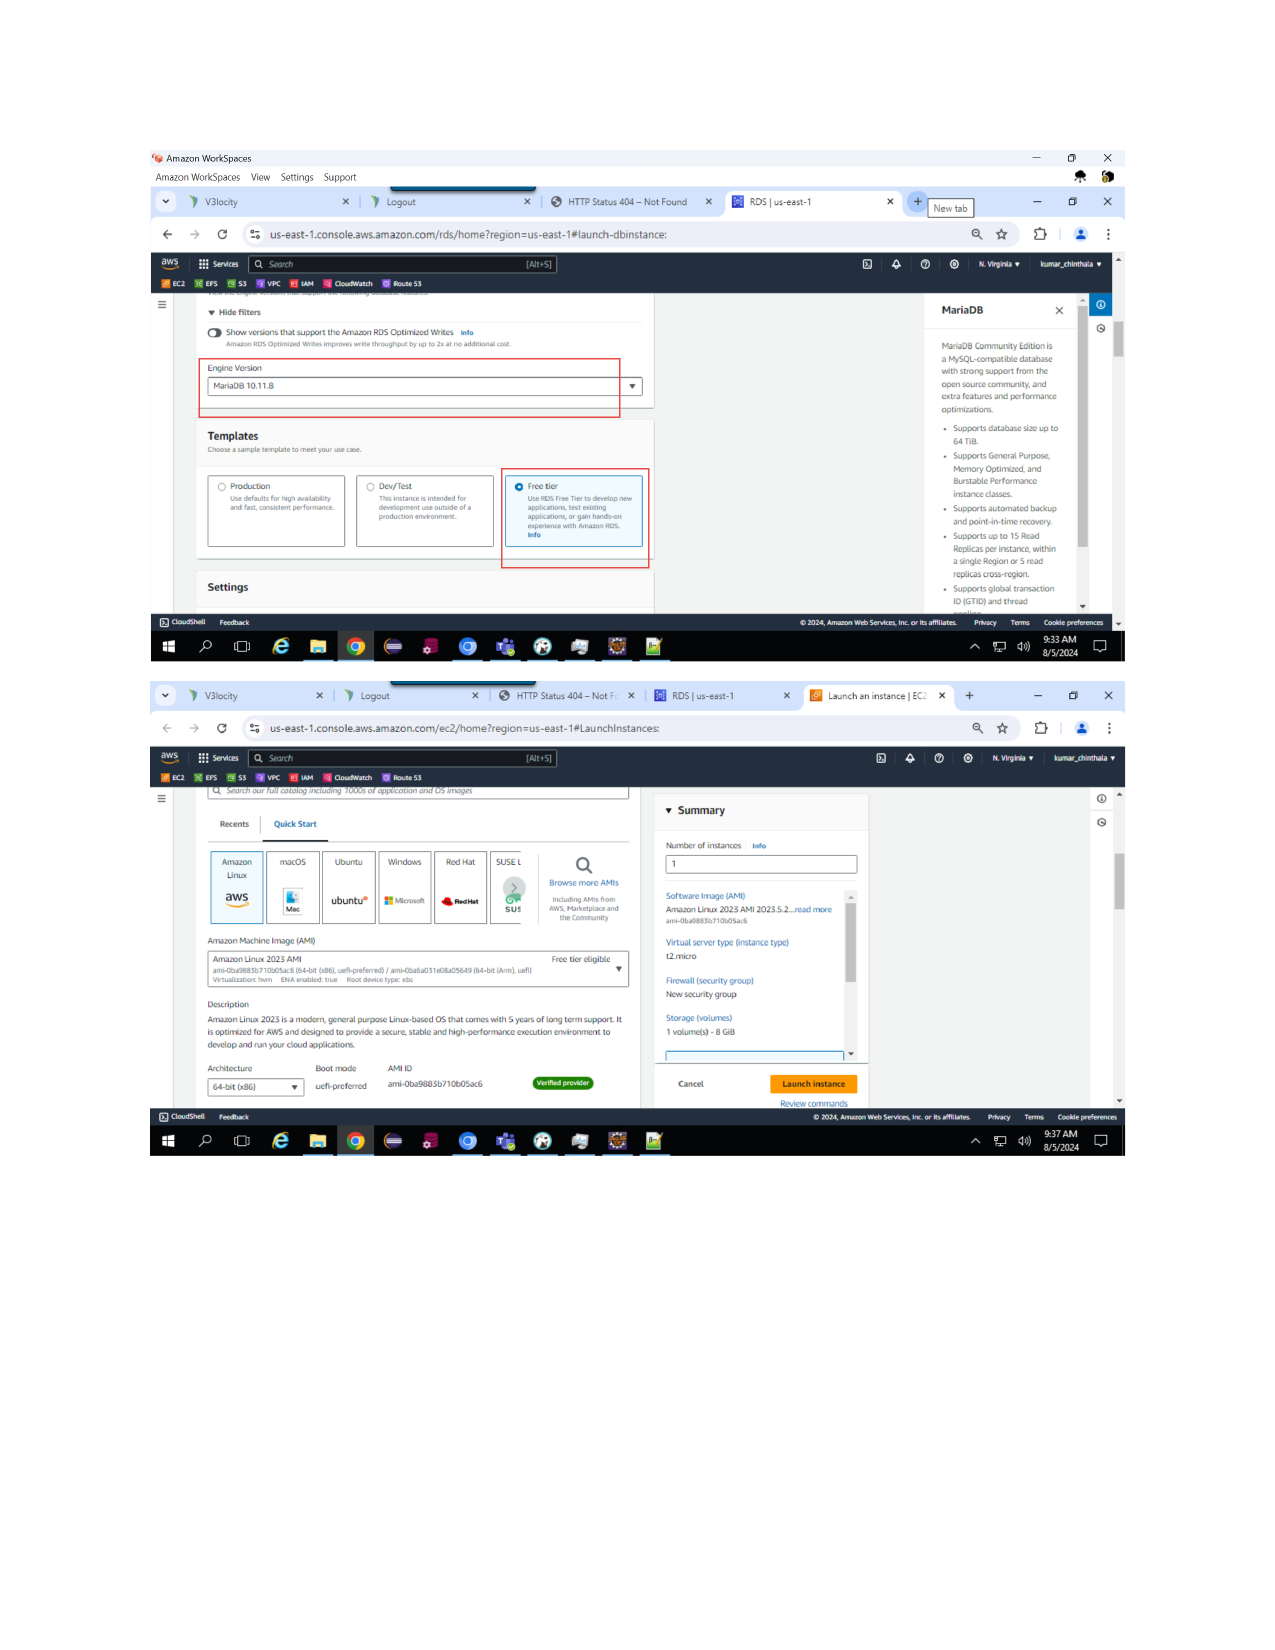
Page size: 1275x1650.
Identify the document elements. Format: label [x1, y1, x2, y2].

picture [150, 681, 1125, 1156]
picture [150, 150, 1125, 662]
